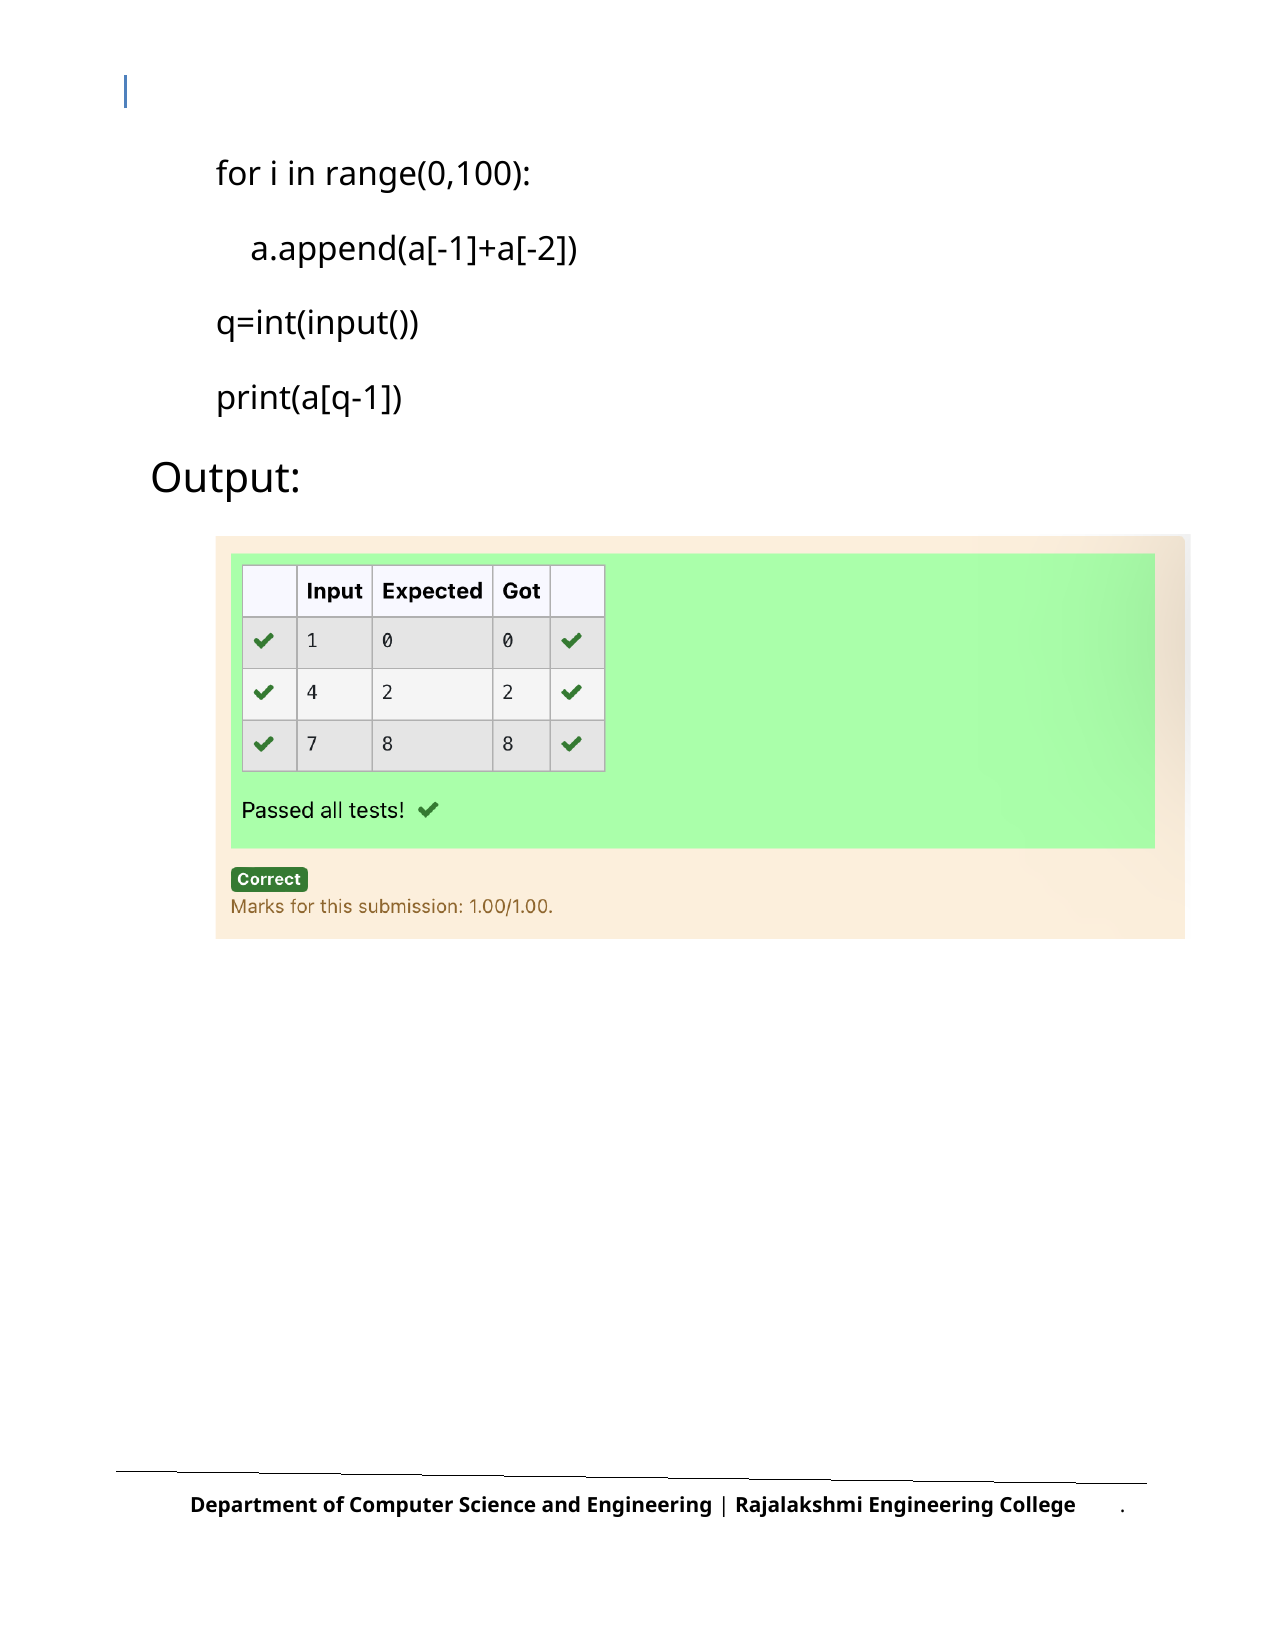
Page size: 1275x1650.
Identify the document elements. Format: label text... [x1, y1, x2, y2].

text print(a[q-1]) [216, 374, 1125, 419]
text Output: [150, 448, 1125, 505]
picture [215, 534, 1191, 939]
text q=int(input()) [216, 299, 1125, 344]
text a.append(a[-1]+a[-2]) [216, 224, 1125, 270]
text for i in range(0,100): [216, 150, 1125, 195]
